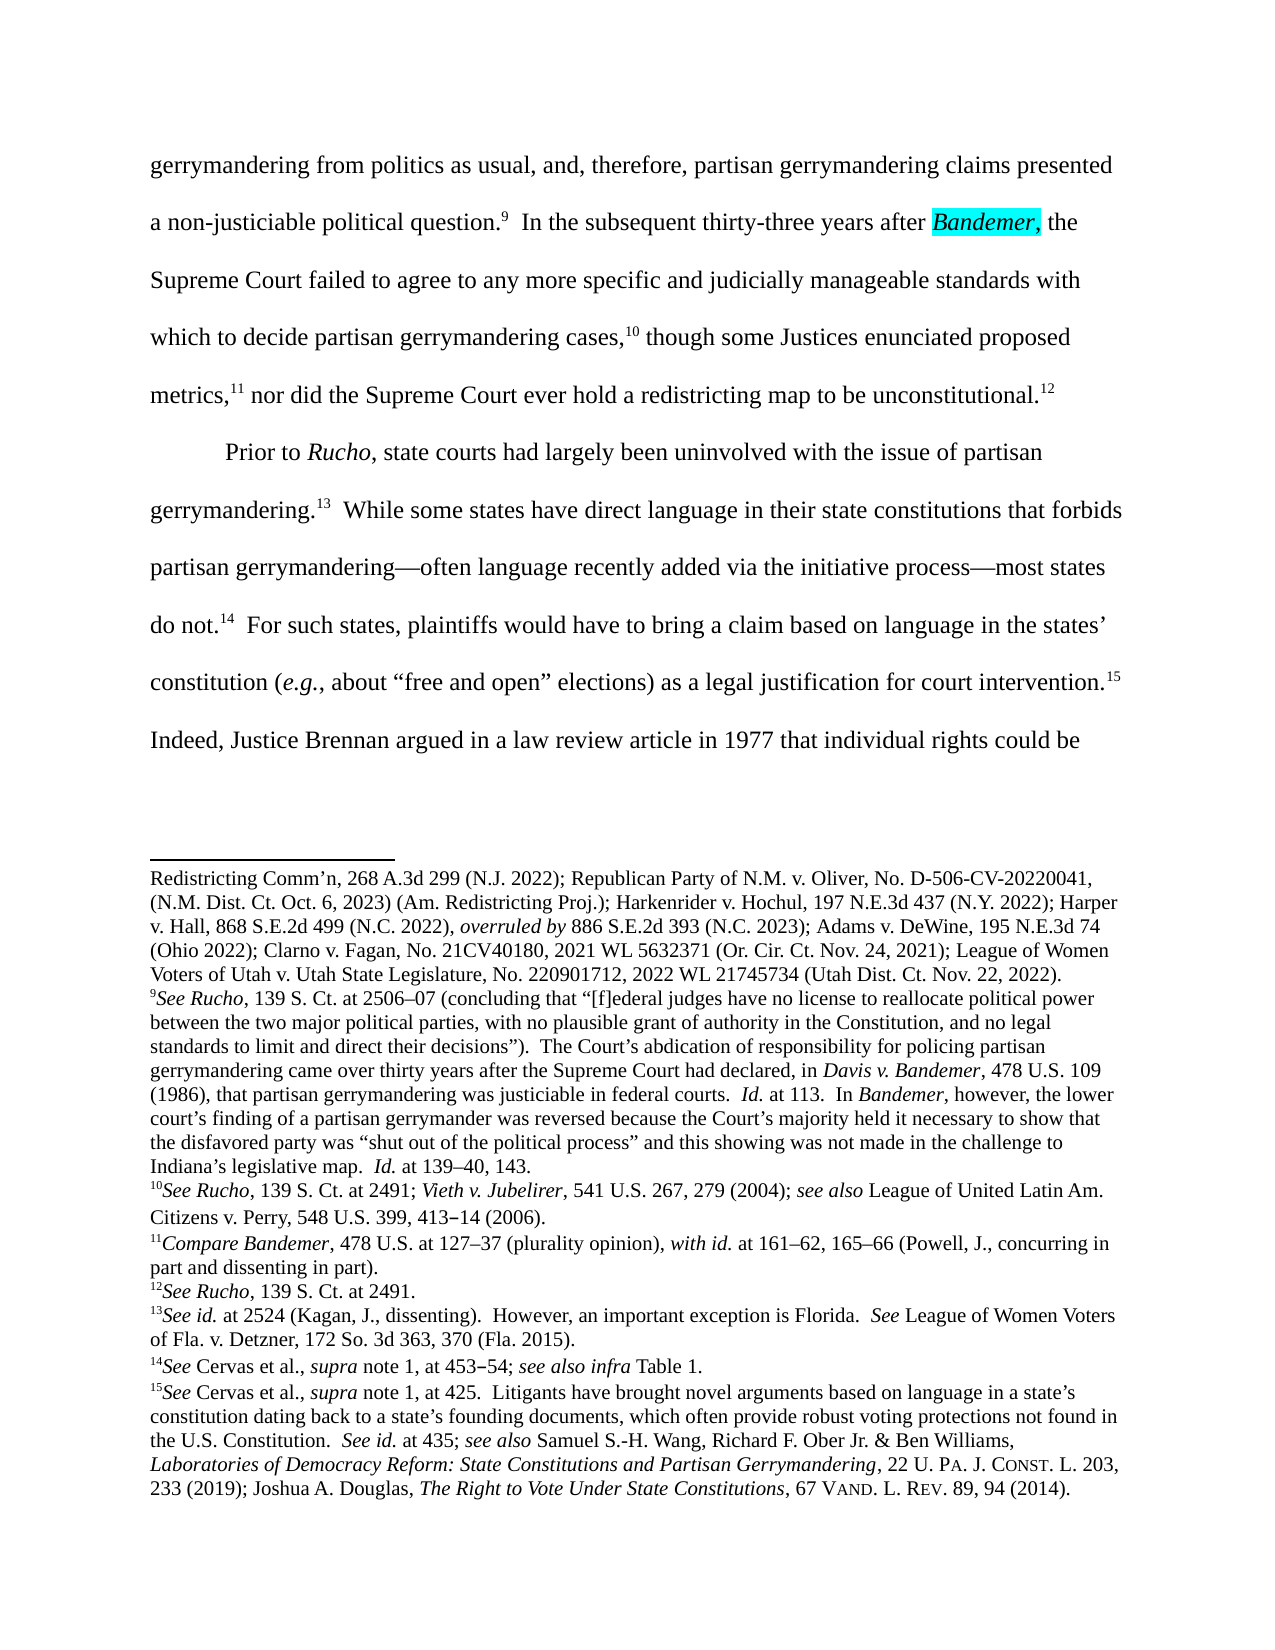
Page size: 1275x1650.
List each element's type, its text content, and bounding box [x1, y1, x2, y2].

text Prior to Rucho, state courts had largely been uninvolved with the issue of partisan gerrymandering. While some states have direct language in their state constitutions that forbids partisan gerrymandering—often language recently added via the initiative process—most states do not. For such states, plaintiffs would have to bring a claim based on language in the states’ constitution (e.g., about “free and open” elections) as a legal justification for court intervention. Indeed, Justice Brennan argued in a law review article in 1977 that individual rights could be protected to greater degrees in state courts and through state constitutions than the federal constitution could provide. [150, 437, 1125, 754]
text In this Essay we limit ourselves to redistricting cases that came before state courts challenging plans for U.S. Congressional districts; we are most interested in cases that were brought after the 2020 census and decided before the November 2022 elections, but we will also provide some background on cases brought in the prior decade. Most importantly, we focus on decisions about partisan gerrymandering. Because of the Supreme Court’s 2019 abdication in Rucho v. Common Cause of any federal court responsibility to police partisan gerrymandering, claims of partisan gerrymandering have become the exclusive domain of state courts. In Rucho, a case on appeal from federal court in North Carolina, the U.S. Supreme Court definitively abdicated any federal responsibility for policing partisan gerrymandering, claiming, inter alia, that no judicially manageable standard allowed for courts to distinguish unconstitutional partisan gerrymandering from politics as usual, and, therefore, partisan gerrymandering claims presented a non-justiciable political question. In the subsequent thirty-three years after Bandemer, the Supreme Court failed to agree to any more specific and judicially manageable standards with which to decide partisan gerrymandering cases, though some Justices enunciated proposed metrics, nor did the Supreme Court ever hold a redistricting map to be unconstitutional. [150, 150, 1125, 409]
